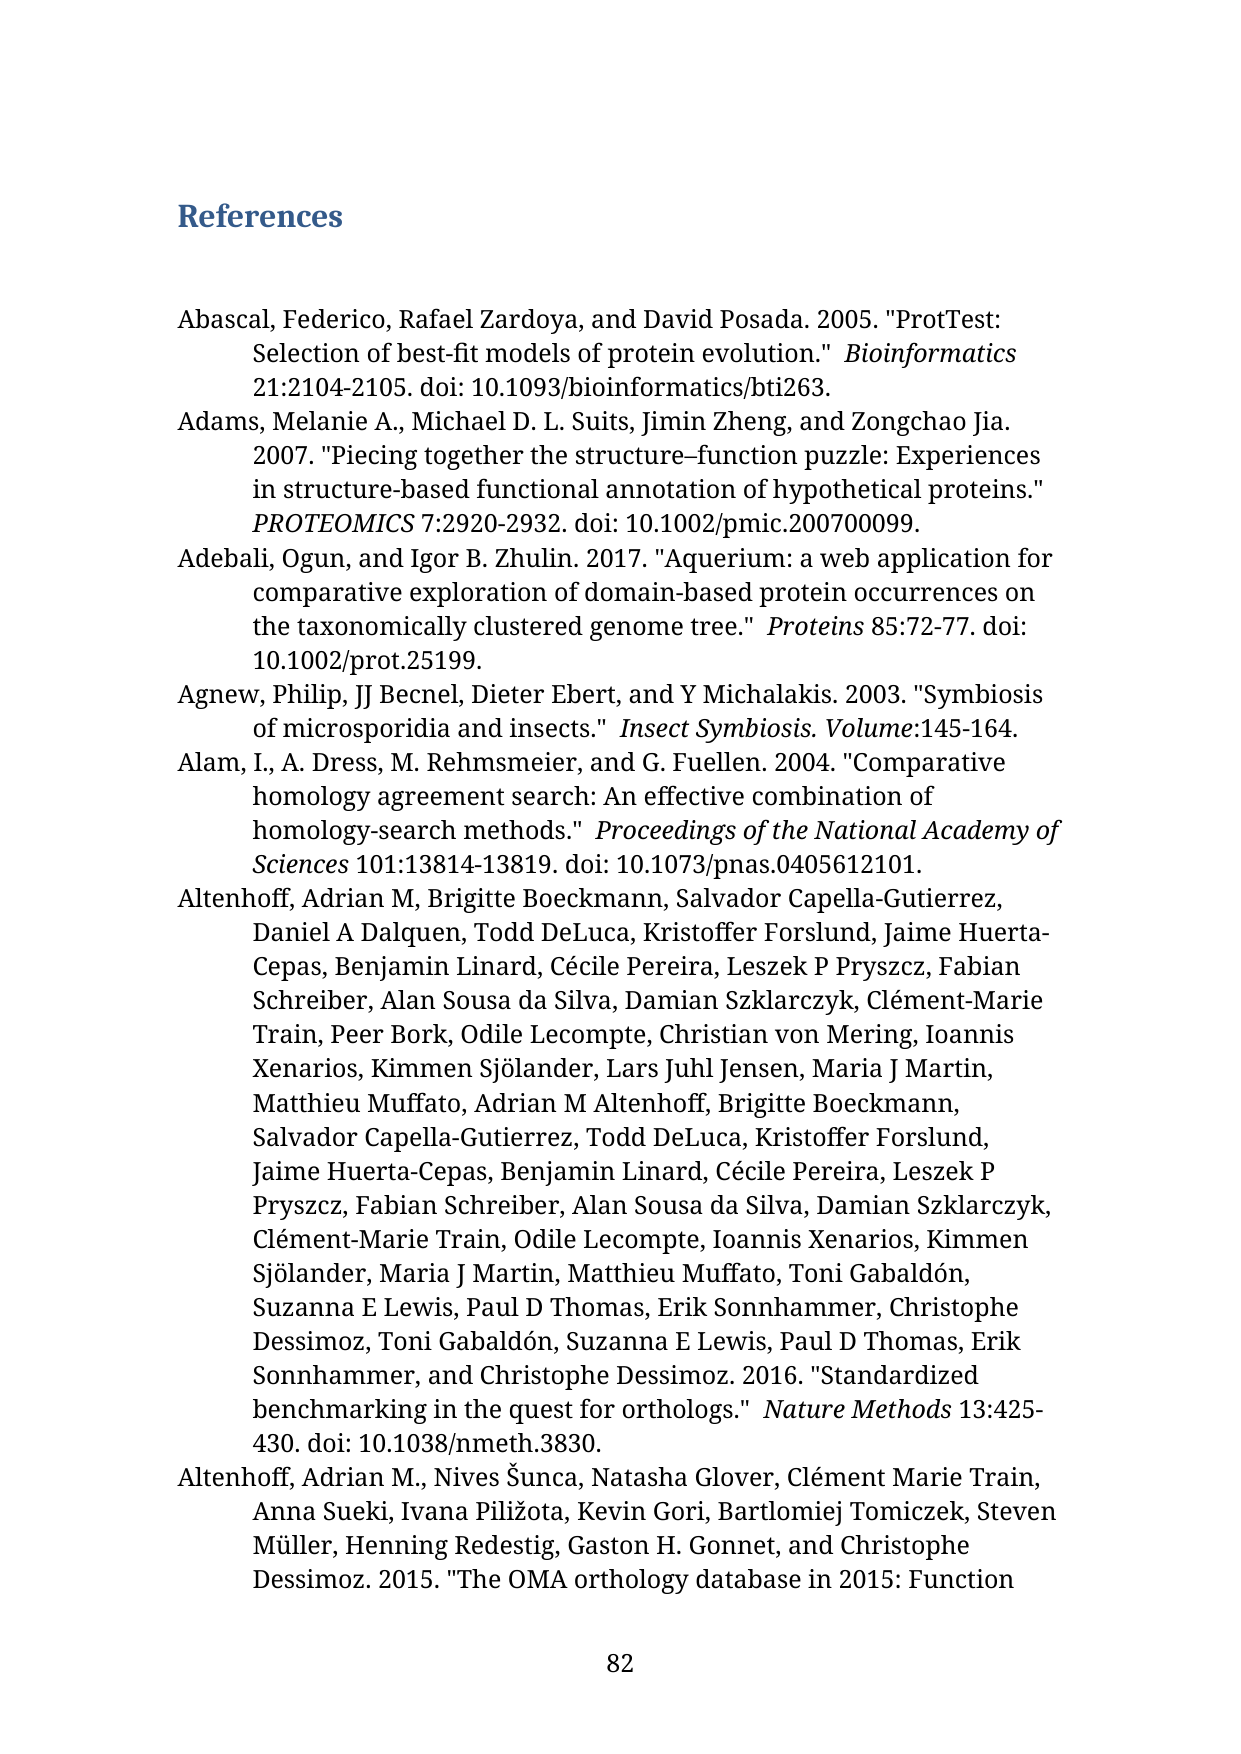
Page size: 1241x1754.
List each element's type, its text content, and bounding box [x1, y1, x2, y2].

subtitle References [177, 198, 1063, 236]
text Altenhoff, Adrian M, Brigitte Boeckmann, Salvador Capella-Gutierrez, Daniel A Dalquen, Todd DeLuca, Kristoffer Forslund, Jaime Huerta-Cepas, Benjamin Linard, Cécile Pereira, Leszek P Pryszcz, Fabian Schreiber, Alan Sousa da Silva, Damian Szklarczyk, Clément-Marie Train, Peer Bork, Odile Lecompte, Christian von Mering, Ioannis Xenarios, Kimmen Sjölander, Lars Juhl Jensen, Maria J Martin, Matthieu Muffato, Adrian M Altenhoff, Brigitte Boeckmann, Salvador Capella-Gutierrez, Todd DeLuca, Kristoffer Forslund, Jaime Huerta-Cepas, Benjamin Linard, Cécile Pereira, Leszek P Pryszcz, Fabian Schreiber, Alan Sousa da Silva, Damian Szklarczyk, Clément-Marie Train, Odile Lecompte, Ioannis Xenarios, Kimmen Sjölander, Maria J Martin, Matthieu Muffato, Toni Gabaldón, Suzanna E Lewis, Paul D Thomas, Erik Sonnhammer, Christophe Dessimoz, Toni Gabaldón, Suzanna E Lewis, Paul D Thomas, Erik Sonnhammer, and Christophe Dessimoz. 2016. "Standardized benchmarking in the quest for orthologs." Nature Methods 13:425-430. doi: 10.1038/nmeth.3830. [177, 881, 1063, 1460]
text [177, 1460, 1063, 1596]
text Agnew, Philip, JJ Becnel, Dieter Ebert, and Y Michalakis. 2003. "Symbiosis of microsporidia and insects." Insect Symbiosis. Volume:145-164. [177, 676, 1063, 744]
text Abascal, Federico, Rafael Zardoya, and David Posada. 2005. "ProtTest: Selection of best-fit models of protein evolution." Bioinformatics 21:2104-2105. doi: 10.1093/bioinformatics/bti263. [177, 302, 1063, 404]
text Adams, Melanie A., Michael D. L. Suits, Jimin Zheng, and Zongchao Jia. 2007. "Piecing together the structure–function puzzle: Experiences in structure‐based functional annotation of hypothetical proteins." PROTEOMICS 7:2920-2932. doi: 10.1002/pmic.200700099. [177, 404, 1063, 540]
text Adebali, Ogun, and Igor B. Zhulin. 2017. "Aquerium: a web application for comparative exploration of domain-based protein occurrences on the taxonomically clustered genome tree." Proteins 85:72-77. doi: 10.1002/prot.25199. [177, 540, 1063, 676]
text Alam, I., A. Dress, M. Rehmsmeier, and G. Fuellen. 2004. "Comparative homology agreement search: An effective combination of homology-search methods." Proceedings of the National Academy of Sciences 101:13814-13819. doi: 10.1073/pnas.0405612101. [177, 744, 1063, 881]
